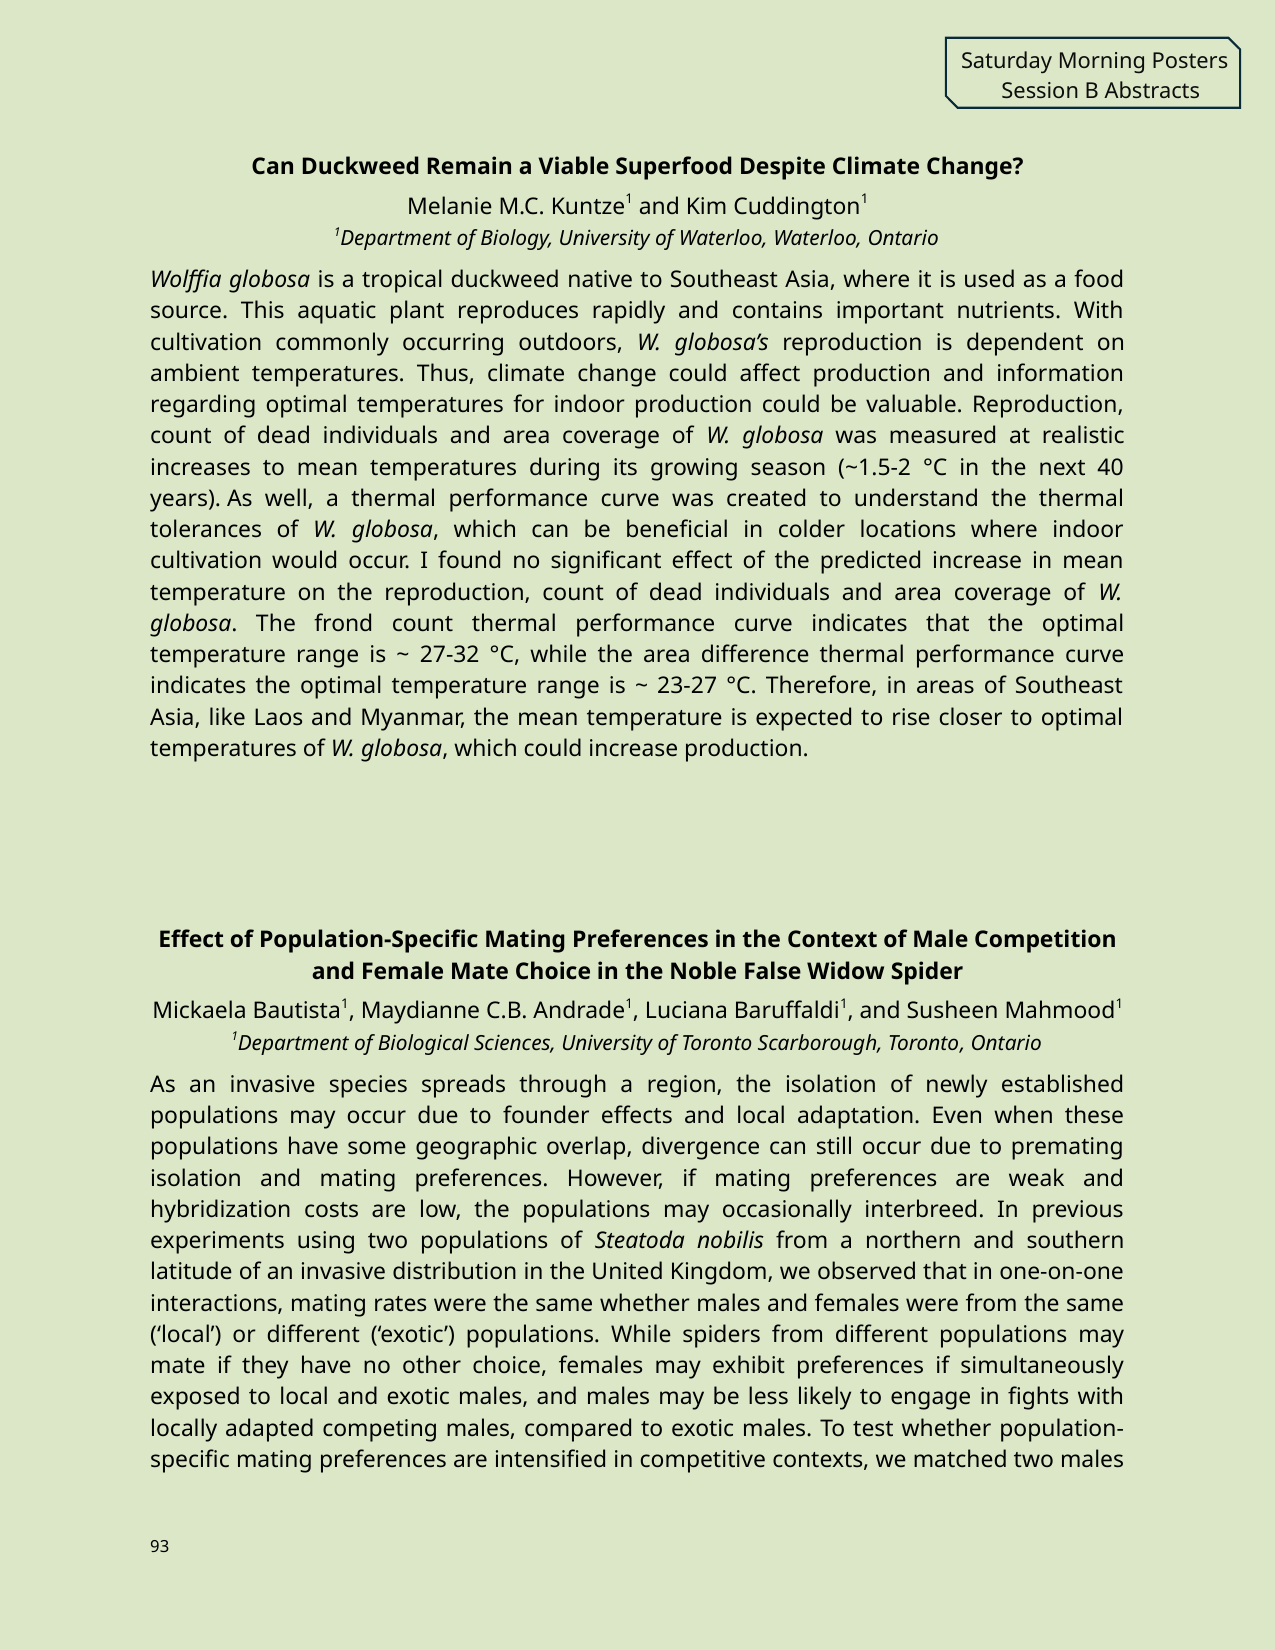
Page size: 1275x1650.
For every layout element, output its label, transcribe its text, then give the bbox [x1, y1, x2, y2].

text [150, 1068, 1125, 1474]
text Wolffia globosa is a tropical duckweed native to Southeast Asia, where it is used as a food source. This aquatic plant reproduces rapidly and contains important nutrients. With cultivation commonly occurring outdoors, W. globosa’s reproduction is dependent on ambient temperatures. Thus, climate change could affect production and information regarding optimal temperatures for indoor production could be valuable. Reproduction, count of dead individuals and area coverage of W. globosa was measured at realistic increases to mean temperatures during its growing season (~1.5-2 °C in the next 40 years). As well, a thermal performance curve was created to understand the thermal tolerances of W. globosa, which can be beneficial in colder locations where indoor cultivation would occur. I found no significant effect of the predicted increase in mean temperature on the reproduction, count of dead individuals and area coverage of W. globosa. The frond count thermal performance curve indicates that the optimal temperature range is ~ 27-32 °C, while the area difference thermal performance curve indicates the optimal temperature range is ~ 23-27 °C. Therefore, in areas of Southeast Asia, like Laos and Myanmar, the mean temperature is expected to rise closer to optimal temperatures of W. globosa, which could increase production. [150, 263, 1125, 763]
text 1Department of Biology, University of Waterloo, Waterloo, Ontario [150, 225, 1125, 251]
title Can Duckweed Remain a Viable Superfood Despite Climate Change? [150, 150, 1125, 181]
list Mickaela Bautista1, Maydianne C.B. Andrade1, Luciana Baruffaldi1, and Susheen Mahmood1 [150, 994, 1125, 1026]
text 1Department of Biological Sciences, University of Toronto Scarborough, Toronto, Ontario [150, 1030, 1125, 1055]
list Melanie M.C. Kuntze1 and Kim Cuddington1 [150, 189, 1125, 221]
title Effect of Population-Specific Mating Preferences in the Context of Male Competition and Female Mate Choice in the Noble False Widow Spider [150, 923, 1125, 986]
